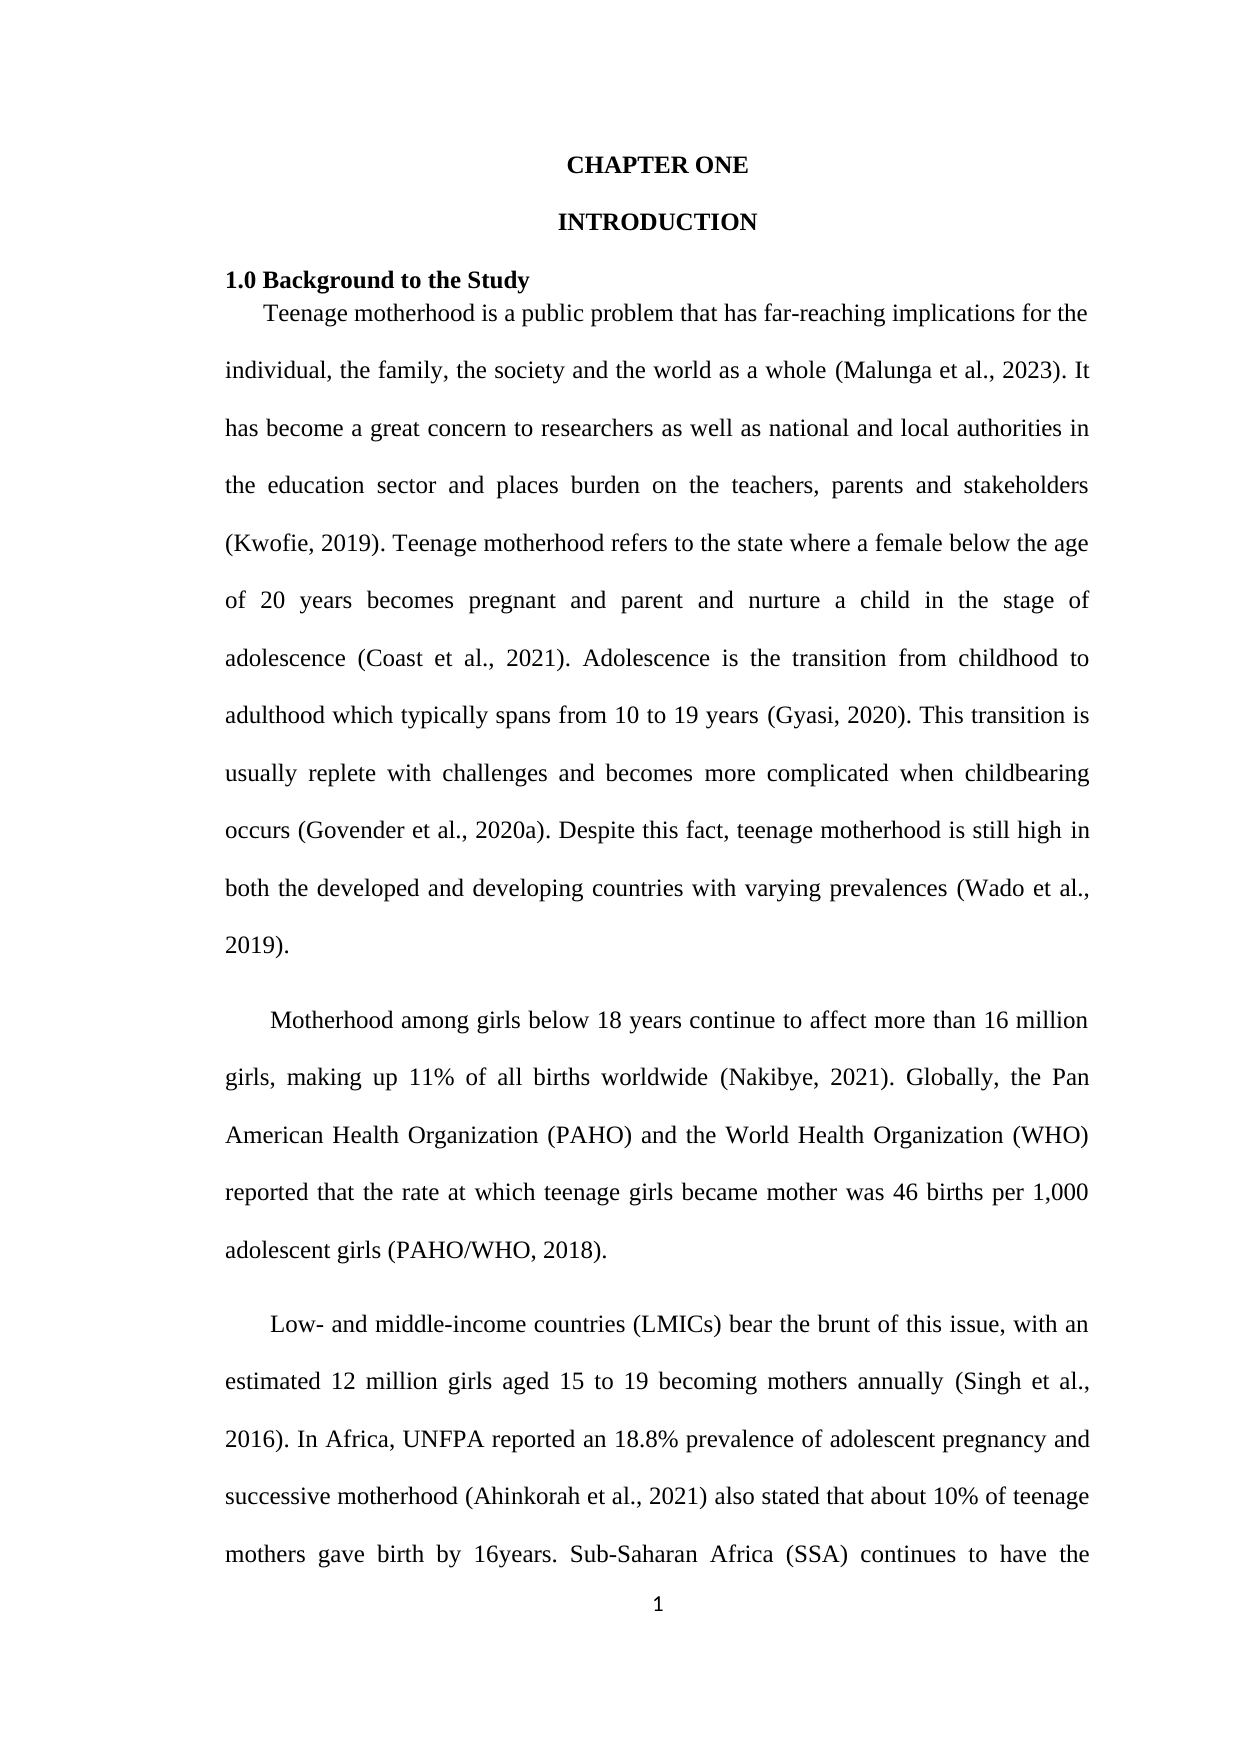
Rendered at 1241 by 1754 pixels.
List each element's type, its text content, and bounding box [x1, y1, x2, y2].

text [225, 1309, 1090, 1568]
subtitle INTRODUCTION [225, 207, 1090, 236]
subtitle 1.0 Background to the Study [225, 265, 1090, 294]
text Teenage motherhood is a public problem that has far-reaching implications for the individual, the family, the society and the world as a whole . It has become a great concern to researchers as well as national and local authorities in the education sector and places burden on the teachers, parents and stakeholders . Teenage motherhood refers to the state where a female below the age of 20 years becomes pregnant and parent and nurture a child in the stage of adolescence . Adolescence is the transition from childhood to adulthood which typically spans from 10 to 19 years . This transition is usually replete with challenges and becomes more complicated when childbearing occurs . Despite this fact, teenage motherhood is still high in both the developed and developing countries with varying prevalences . [225, 298, 1090, 959]
text Motherhood among girls below 18 years continue to affect more than 16 million girls, making up 11% of all births worldwide . Globally, the Pan American Health Organization (PAHO) and the World Health Organization (WHO) reported that the rate at which teenage girls became mother was 46 births per 1,000 adolescent girls . [225, 1005, 1090, 1263]
